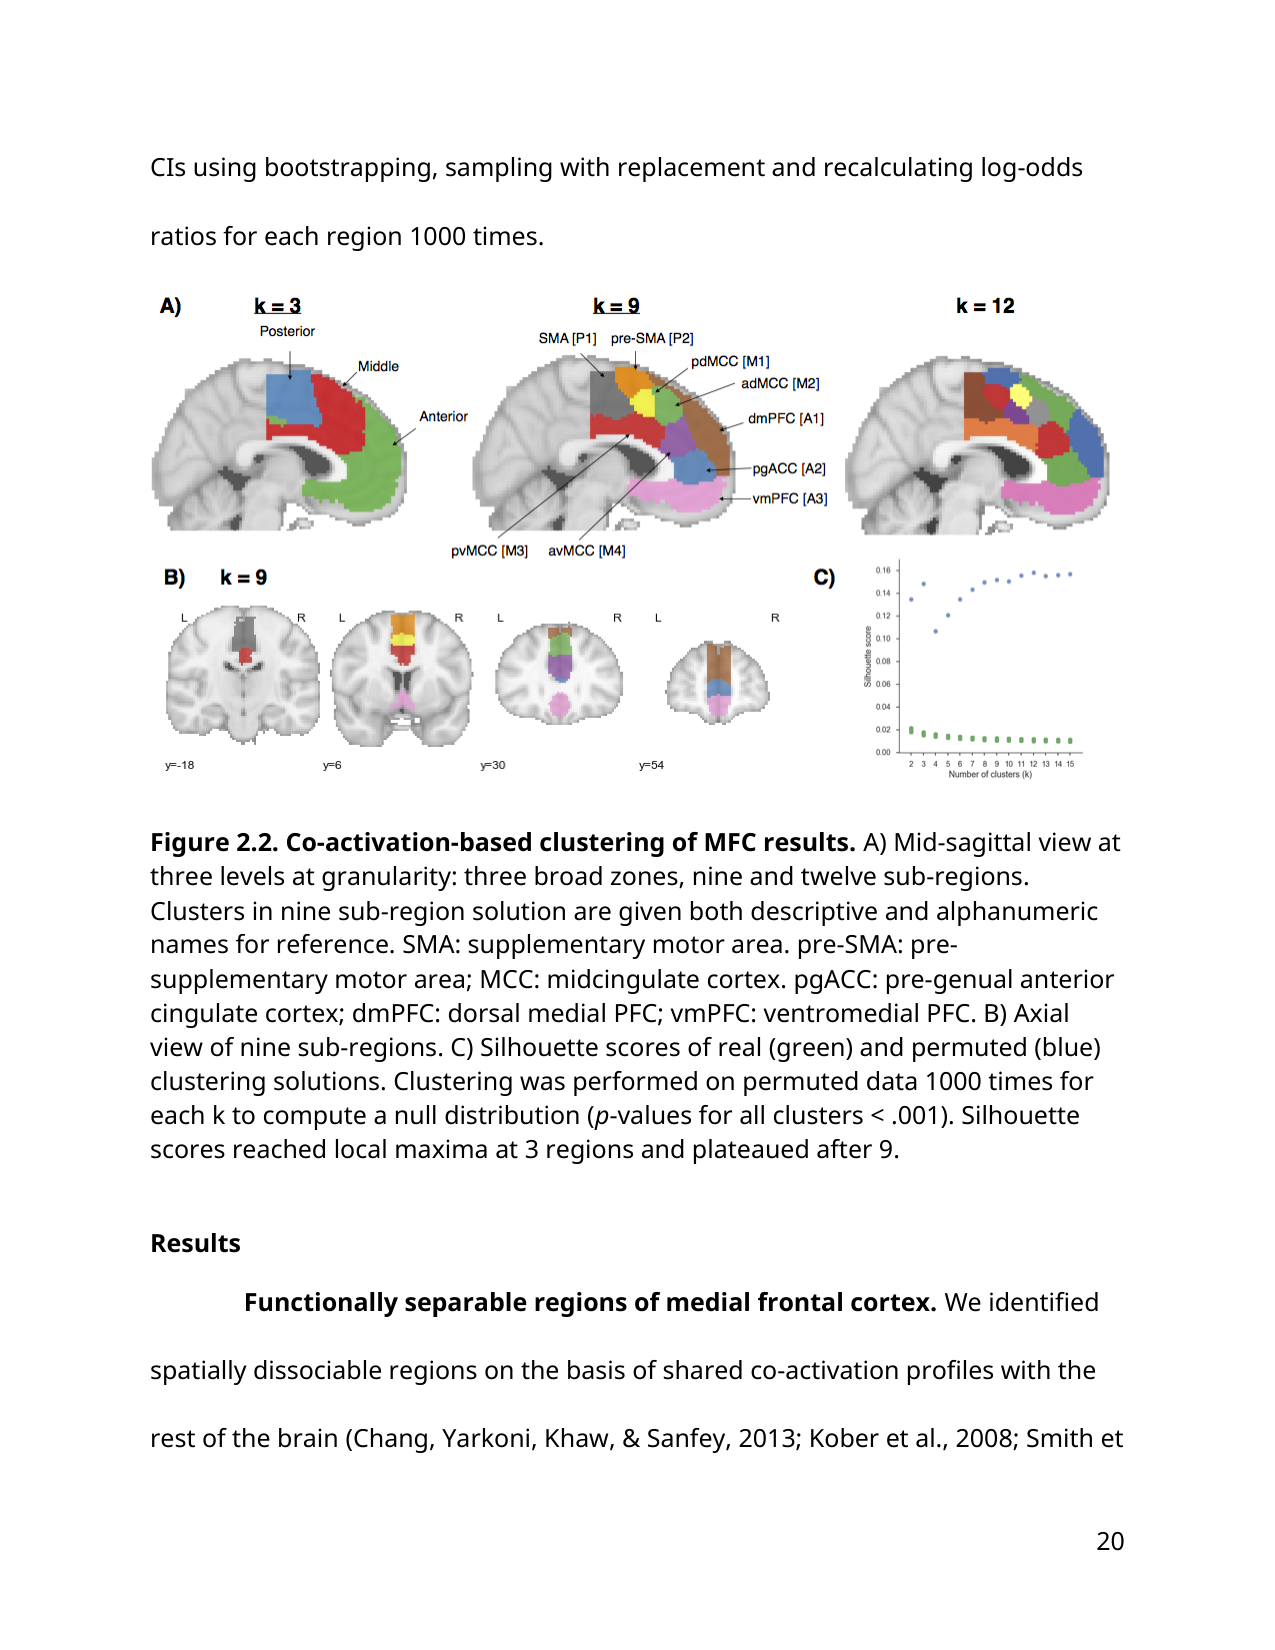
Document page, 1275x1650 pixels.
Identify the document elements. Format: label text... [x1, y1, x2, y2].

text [150, 1285, 1125, 1455]
picture [150, 286, 1118, 787]
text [150, 150, 1125, 252]
text Figure 2.2. Co-activation-based clustering of MFC results. A) Mid-sagittal view at three levels at granularity: three broad zones, nine and twelve sub-regions. Clusters in nine sub-region solution are given both descriptive and alphanumeric names for reference. SMA: supplementary motor area. pre-SMA: pre-supplementary motor area; MCC: midcingulate cortex. pgACC: pre-genual anterior cingulate cortex; dmPFC: dorsal medial PFC; vmPFC: ventromedial PFC. B) Axial view of nine sub-regions. C) Silhouette scores of real (green) and permuted (blue) clustering solutions. Clustering was performed on permuted data 1000 times for each k to compute a null distribution (p-values for all clusters < .001). Silhouette scores reached local maxima at 3 regions and plateaued after 9. [150, 825, 1125, 1166]
text Results [150, 1225, 1125, 1259]
